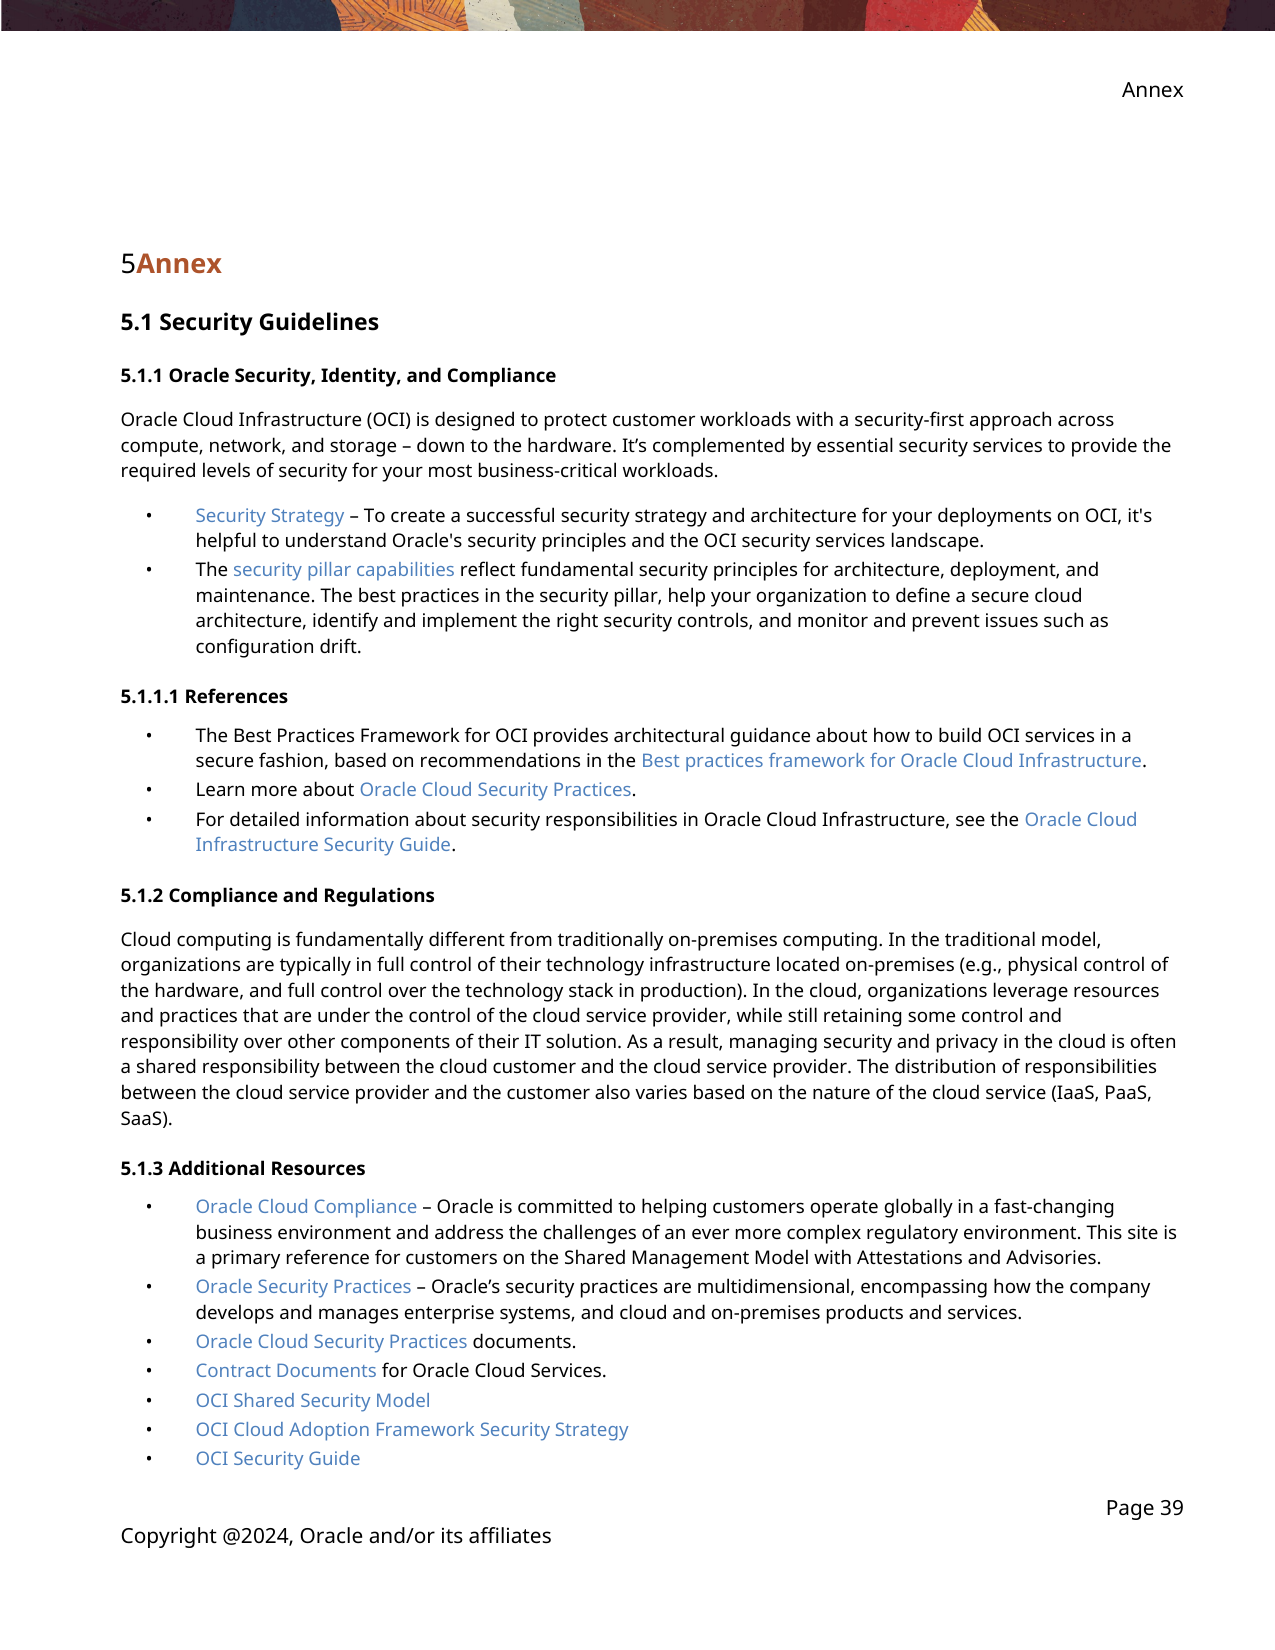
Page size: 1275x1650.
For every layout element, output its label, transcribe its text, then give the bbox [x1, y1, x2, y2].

list Contract Documents for Oracle Cloud Services. [145, 1358, 1184, 1383]
subtitle Annex [120, 244, 1184, 281]
text Oracle Cloud Infrastructure (OCI) is designed to protect customer workloads with a security-first approach across compute, network, and storage – down to the hardware. It’s complemented by essential security services to provide the required levels of security for your most business-critical workloads. [120, 407, 1184, 483]
list The Best Practices Framework for OCI provides architectural guidance about how to build OCI services in a secure fashion, based on recommendations in the Best practices framework for Oracle Cloud Infrastructure. [145, 722, 1184, 773]
picture [1, 0, 1275, 31]
list For detailed information about security responsibilities in Oracle Cloud Infrastructure, see the Oracle Cloud Infrastructure Security Guide. [145, 806, 1184, 857]
list The security pillar capabilities reflect fundamental security principles for architecture, deployment, and maintenance. The best practices in the security pillar, help your organization to define a secure cloud architecture, identify and implement the right security controls, and monitor and prevent issues such as configuration drift. [145, 557, 1184, 659]
list Security Strategy – To create a successful security strategy and architecture for your deployments on OCI, it's helpful to understand Oracle's security principles and the OCI security services landscape. [145, 502, 1184, 553]
list OCI Cloud Adoption Framework Security Strategy [145, 1416, 1184, 1442]
list Oracle Cloud Compliance – Oracle is committed to helping customers operate globally in a fast-changing business environment and address the challenges of an ever more complex regulatory environment. This site is a primary reference for customers on the Shared Management Model with Attestations and Advisories. [145, 1193, 1184, 1270]
subtitle References [120, 684, 1184, 709]
subtitle Compliance and Regulations [120, 882, 1184, 907]
subtitle Security Guidelines [120, 306, 1184, 337]
list OCI Security Guide [145, 1446, 1184, 1471]
subtitle Oracle Security, Identity, and Compliance [120, 362, 1184, 388]
subtitle Additional Resources [120, 1155, 1184, 1181]
list OCI Shared Security Model [145, 1387, 1184, 1413]
list Oracle Security Practices – Oracle’s security practices are multidimensional, encompassing how the company develops and manages enterprise systems, and cloud and on-premises products and services. [145, 1274, 1184, 1325]
list Oracle Cloud Security Practices documents. [145, 1328, 1184, 1354]
text Cloud computing is fundamentally different from traditionally on-premises computing. In the traditional model, organizations are typically in full control of their technology infrastructure located on-premises (e.g., physical control of the hardware, and full control over the technology stack in production). In the cloud, organizations leverage resources and practices that are under the control of the cloud service provider, while still retaining some control and responsibility over other components of their IT solution. As a result, managing security and privacy in the cloud is often a shared responsibility between the cloud customer and the cloud service provider. The distribution of responsibilities between the cloud service provider and the customer also varies based on the nature of the cloud service (IaaS, PaaS, SaaS). [120, 926, 1184, 1130]
list Learn more about Oracle Cloud Security Practices. [145, 777, 1184, 802]
